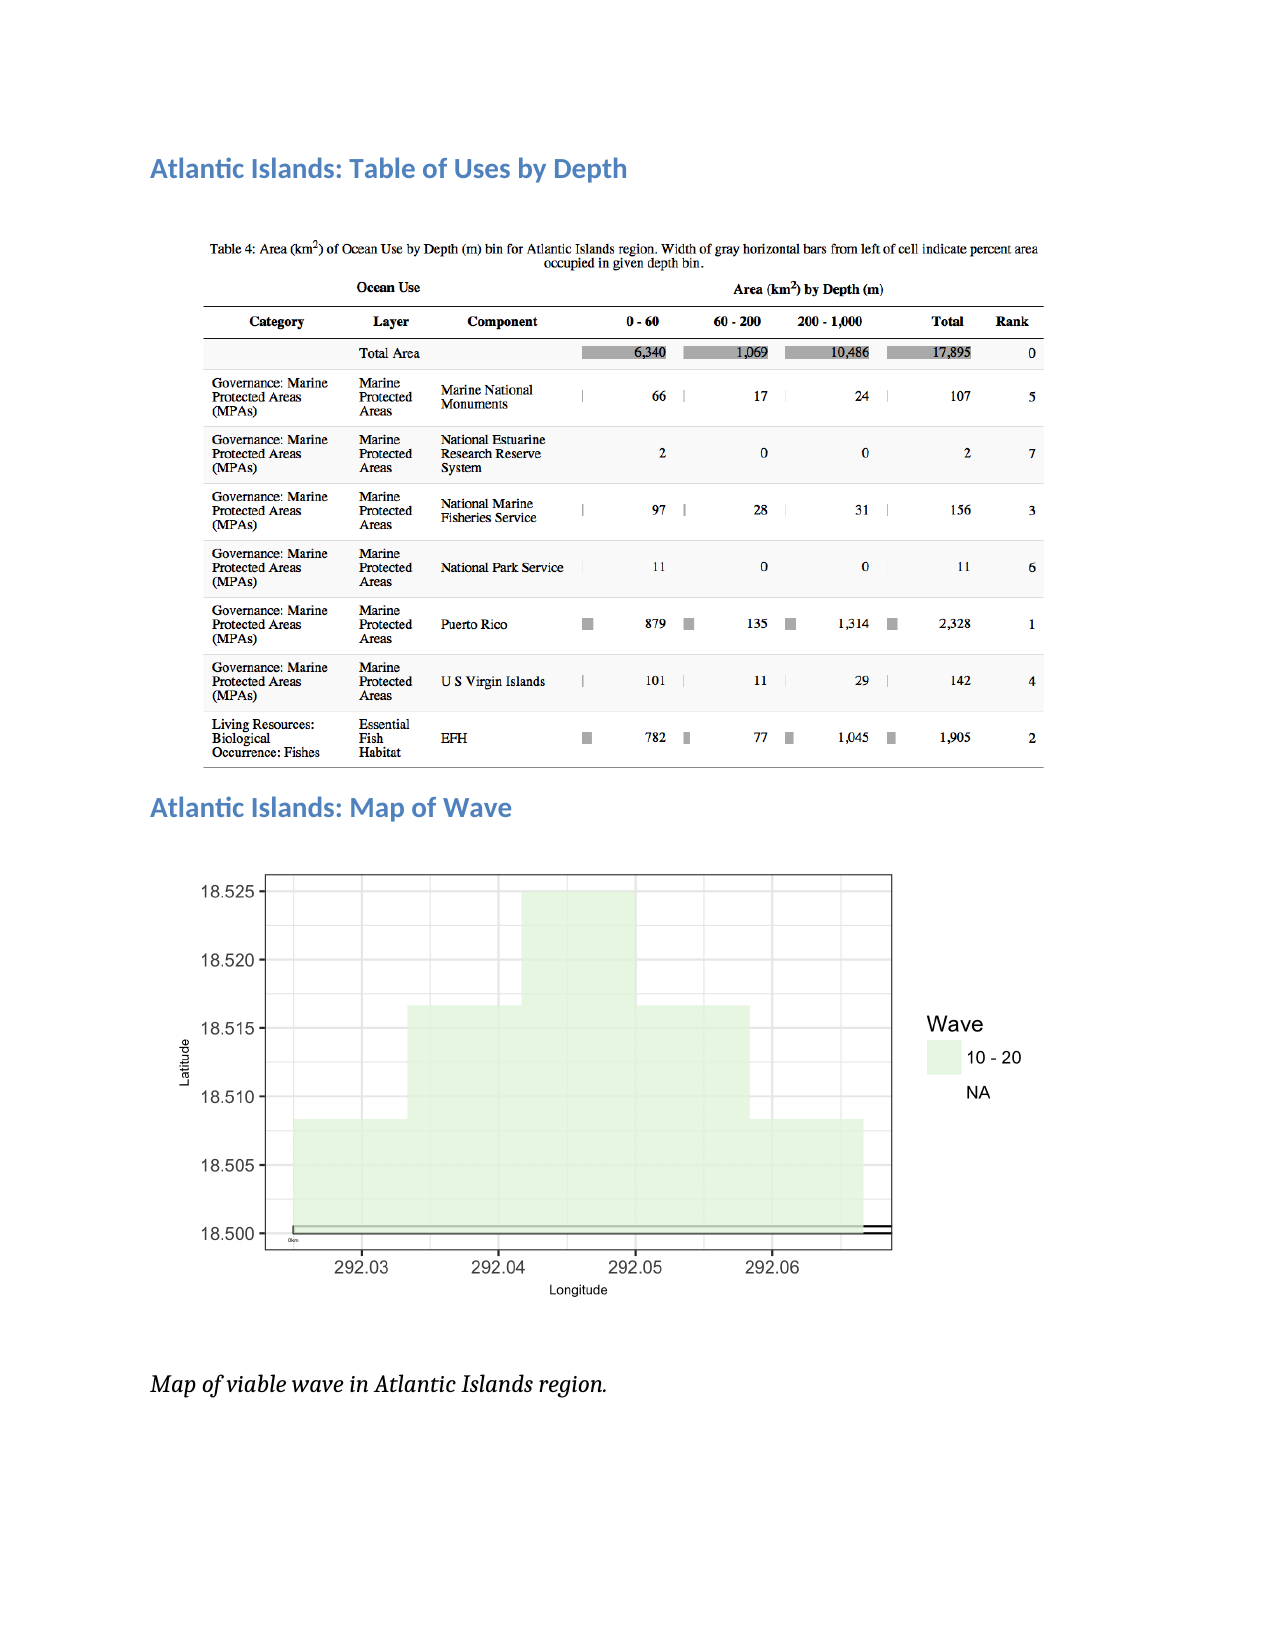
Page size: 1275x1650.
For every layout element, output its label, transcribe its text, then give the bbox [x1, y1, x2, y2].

subtitle Atlantic Islands: Table of Uses by Depth [150, 150, 1125, 186]
picture [168, 824, 1044, 1349]
text Map of viable wave in Atlantic Islands region. [150, 1370, 1125, 1398]
subtitle Atlantic Islands: Map of Wave [150, 789, 1125, 824]
picture [168, 204, 1044, 768]
